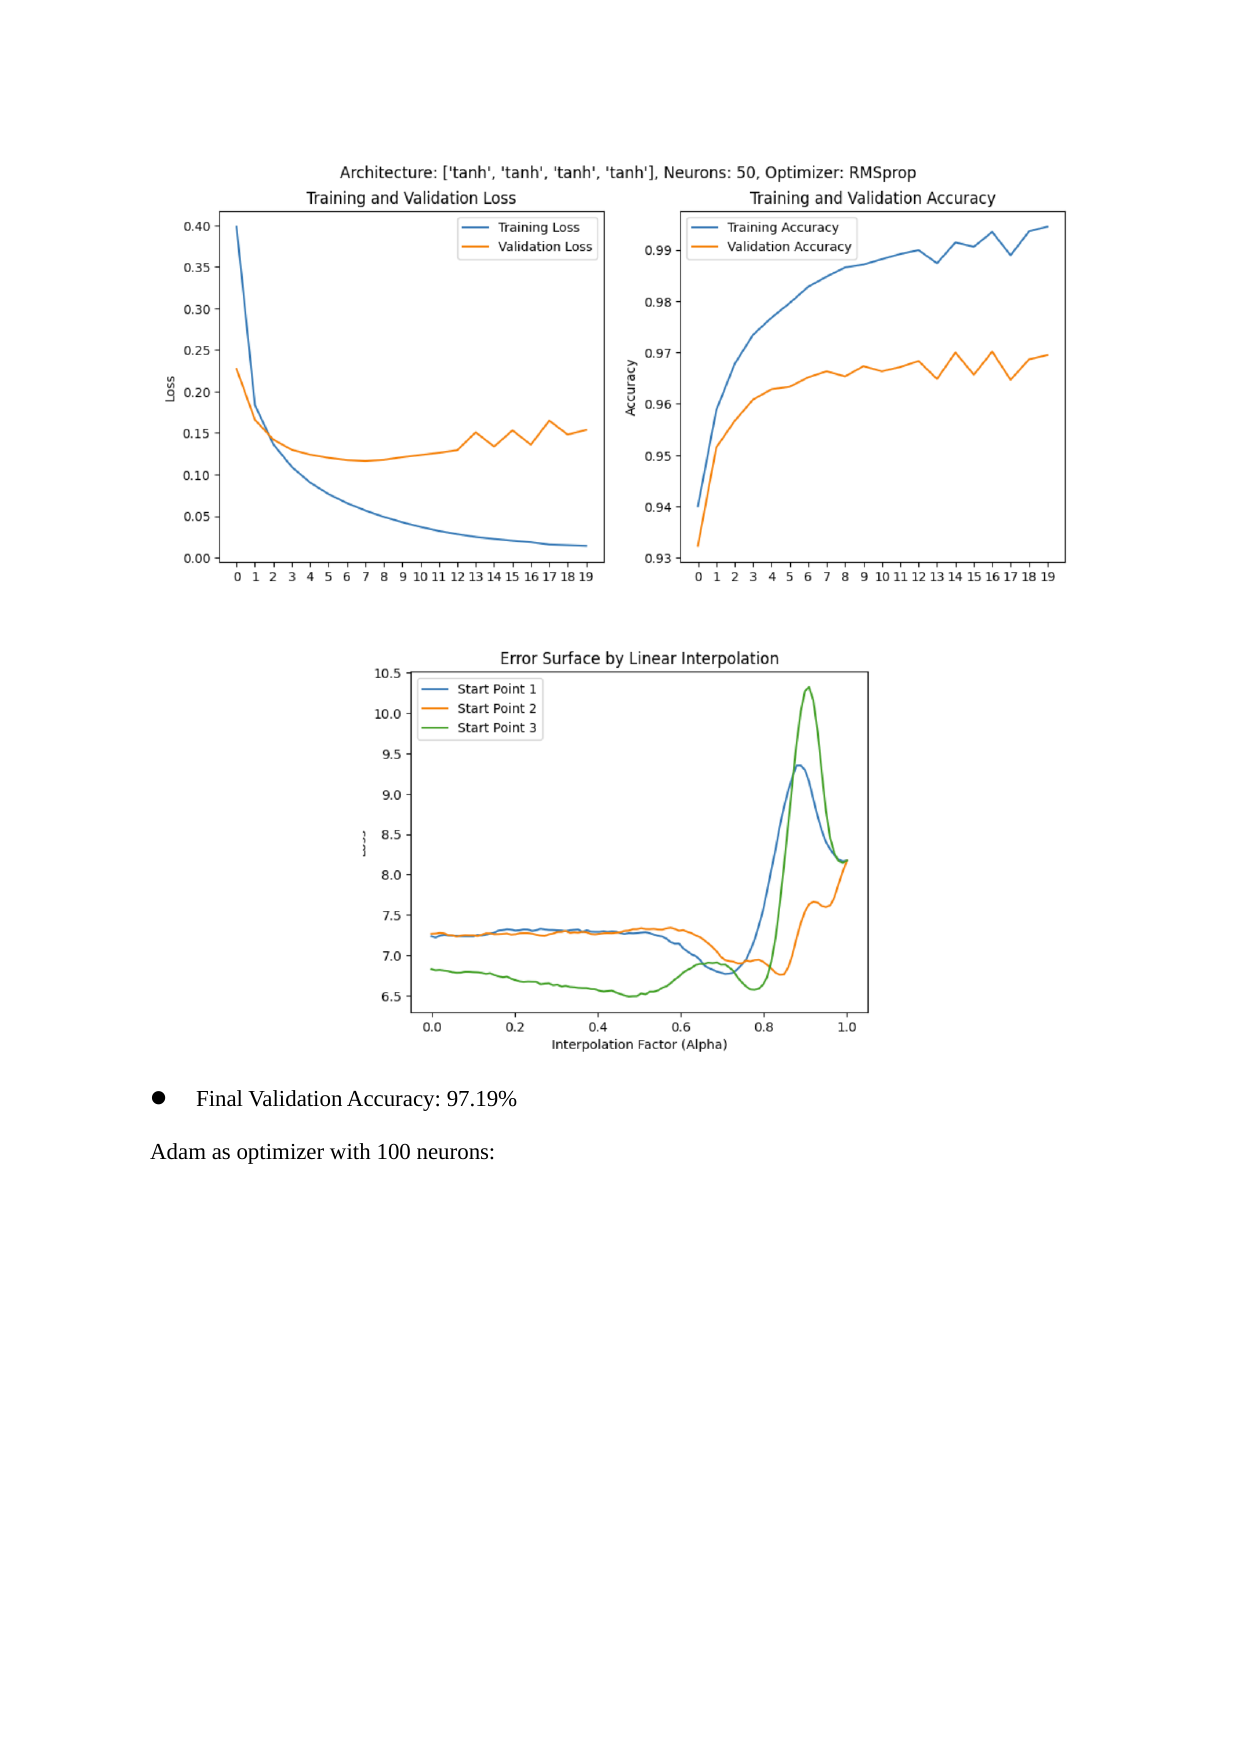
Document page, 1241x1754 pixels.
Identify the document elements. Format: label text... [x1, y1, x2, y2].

picture [150, 162, 1091, 586]
text Adam as optimizer with 100 neurons: [150, 1135, 1090, 1168]
picture [362, 638, 878, 1057]
list Final Validation Accuracy: 97.19% [150, 1082, 1090, 1115]
